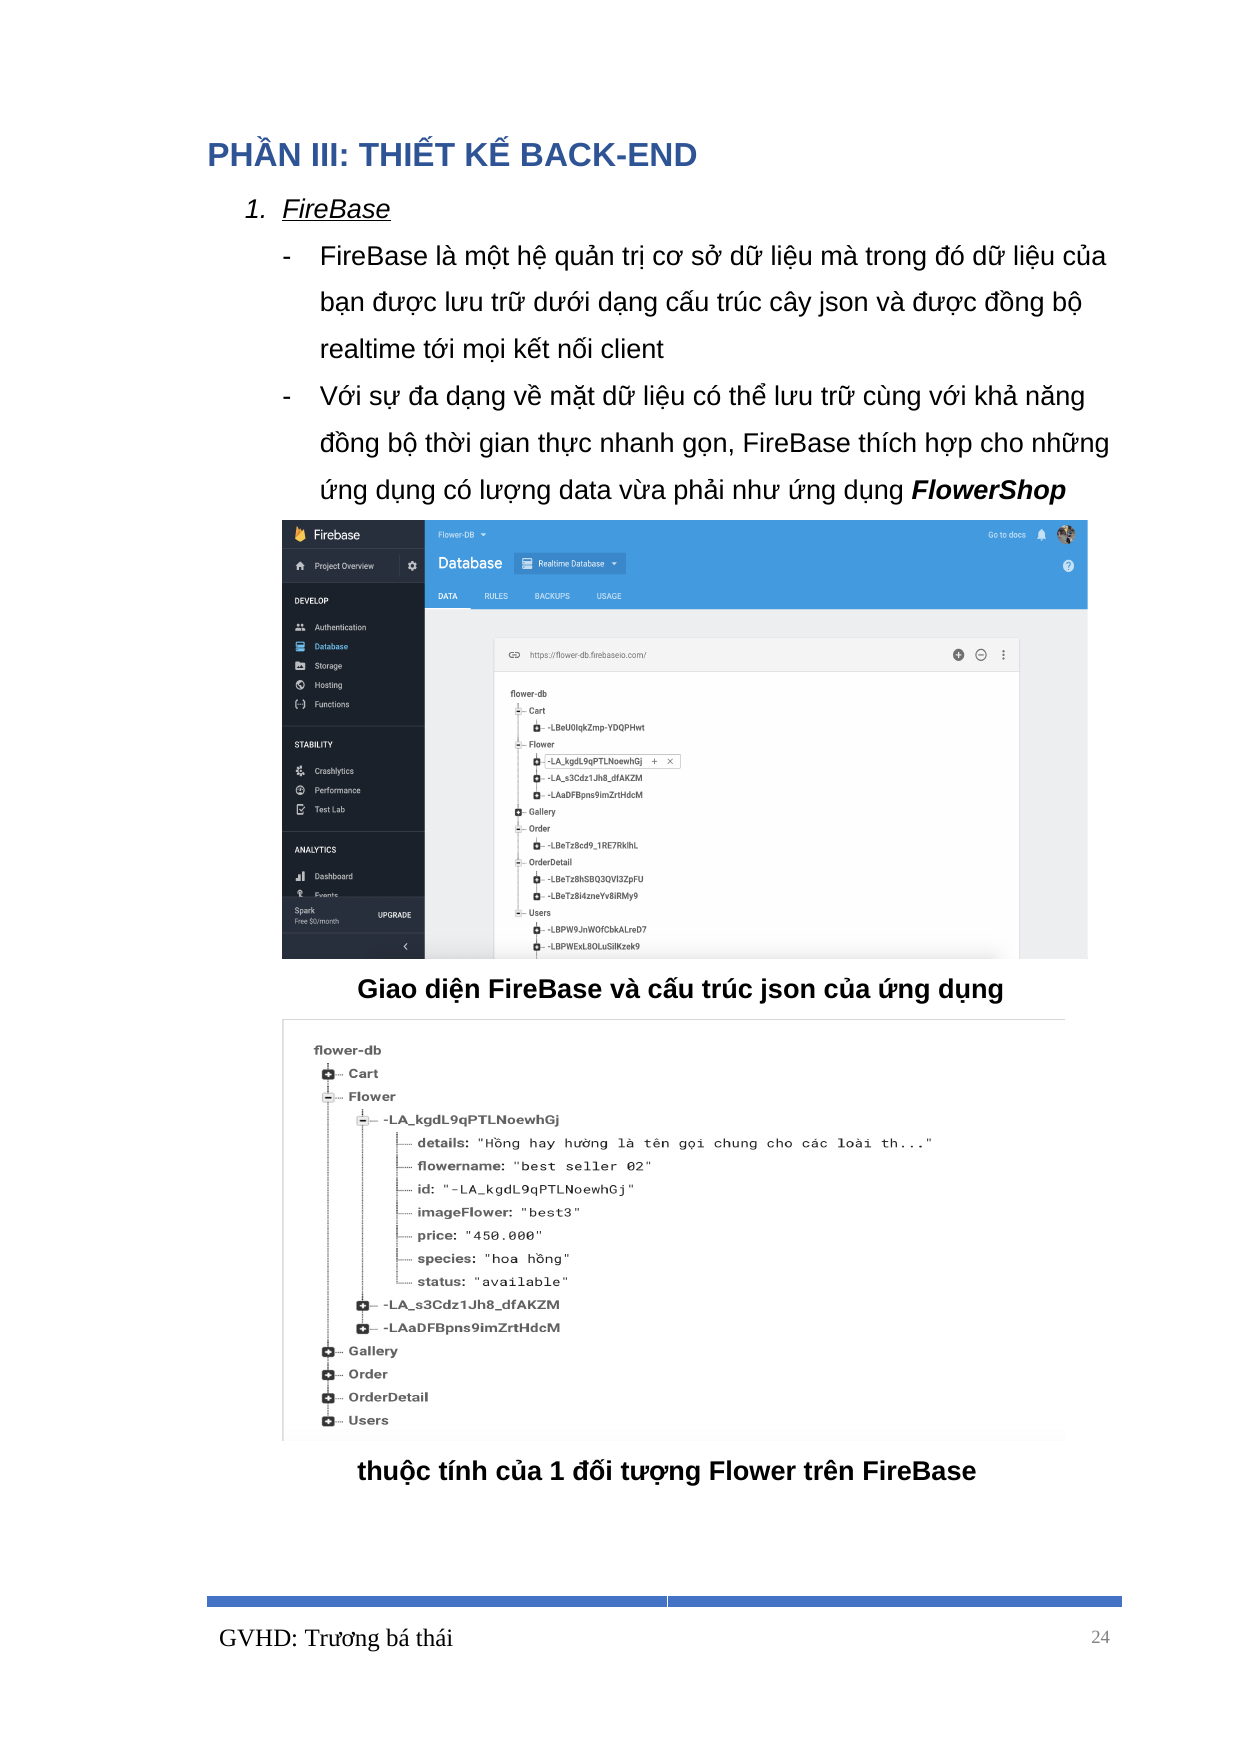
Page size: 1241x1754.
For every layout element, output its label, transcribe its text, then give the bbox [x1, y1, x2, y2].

text thuộc tính của 1 đối tượng Flower trên FireBase [207, 1455, 1122, 1486]
picture [282, 520, 1088, 959]
list Với sự đa dạng về mặt dữ liệu có thể lưu trữ cùng với khả năng đồng bộ thời gian thực nhanh gọn, FireBase thích hợp cho những ứng dụng có lượng data vừa phải như ứng dụng FlowerShop [282, 380, 1122, 505]
list FireBase [244, 193, 1122, 224]
text Giao diện FireBase và cấu trúc json của ứng dụng [207, 973, 1122, 1004]
list FireBase là một hệ quản trị cơ sở dữ liệu mà trong đó dữ liệu của bạn được lưu trữ dưới dạng cấu trúc cây json và được đồng bộ realtime tới mọi kết nối client [282, 239, 1122, 364]
subtitle PHẦN III: THIẾT KẾ BACK-END [207, 135, 1122, 173]
picture [282, 1019, 1066, 1441]
